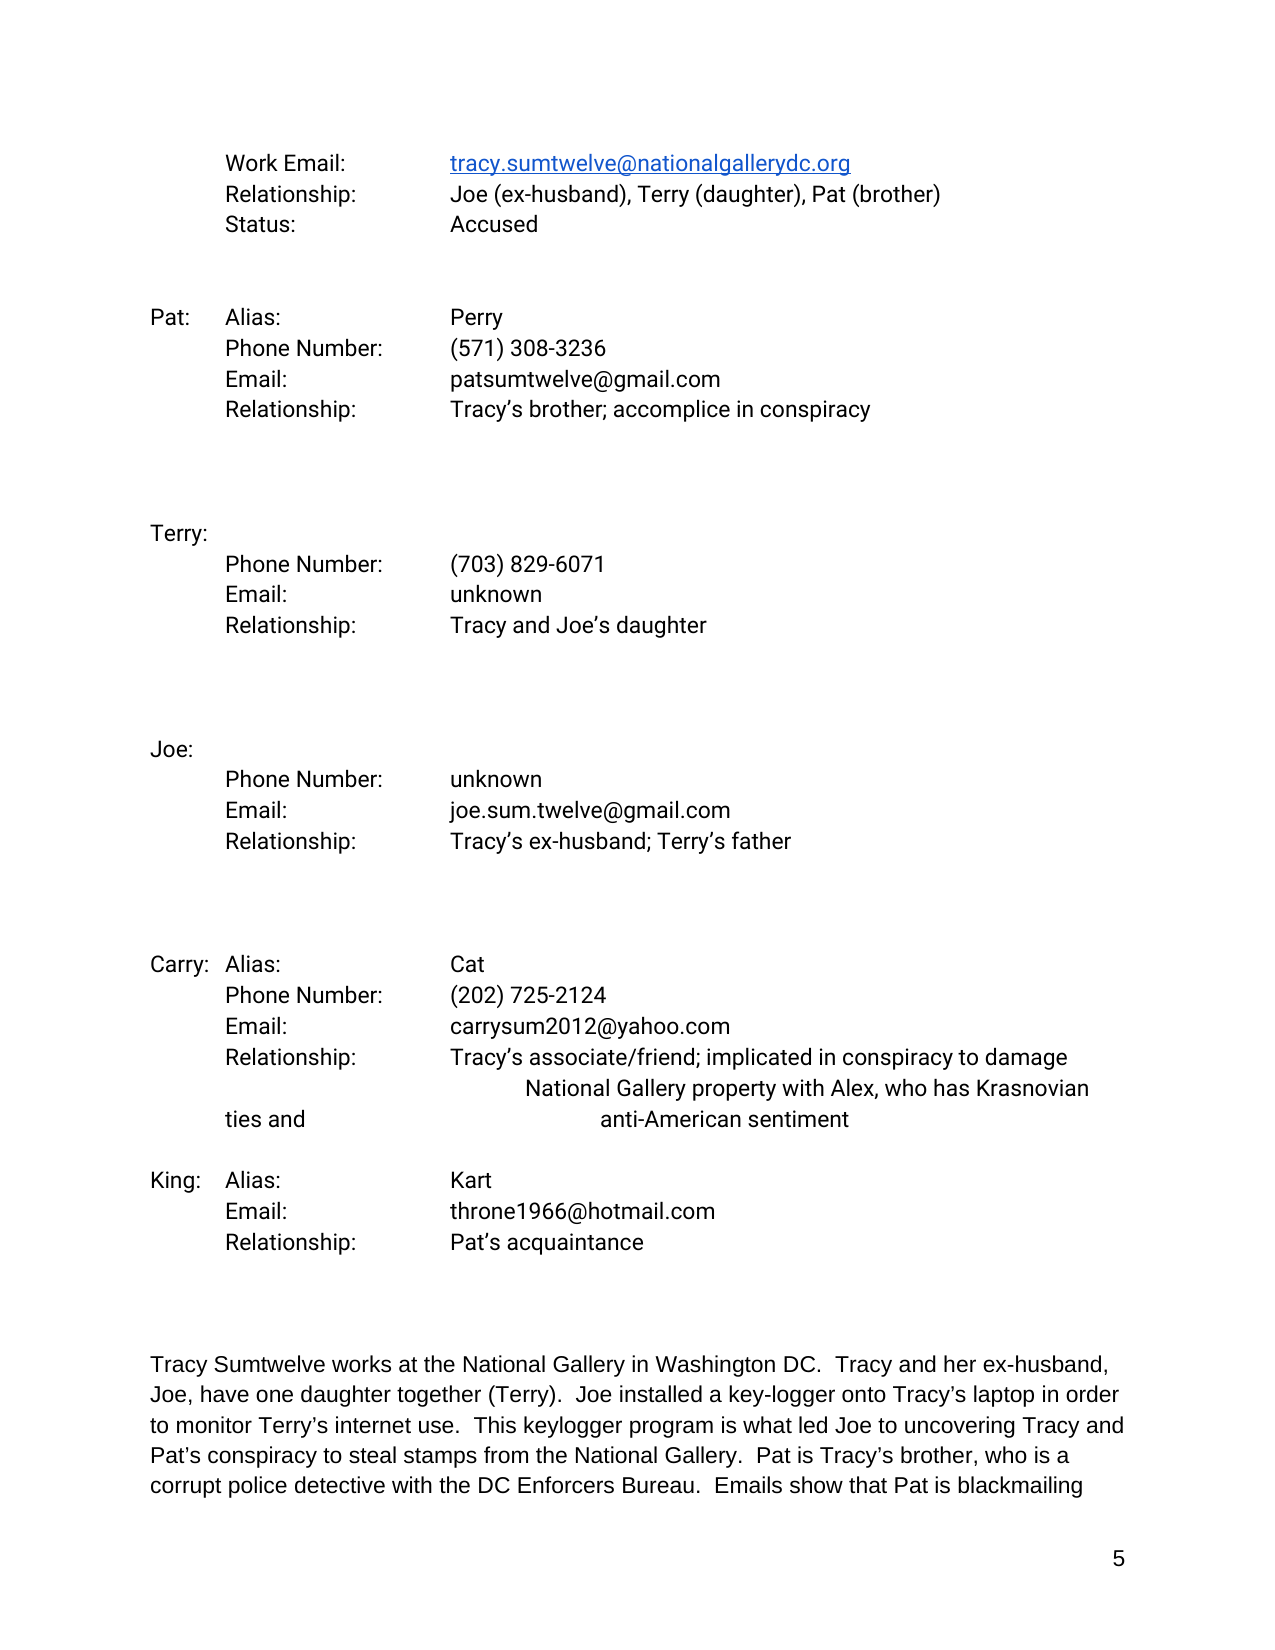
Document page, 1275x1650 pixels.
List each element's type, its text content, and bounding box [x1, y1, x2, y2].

text Work Email: tracy.sumtwelve@nationalgallerydc.org [150, 150, 1125, 177]
text Phone Number: unknown [150, 767, 1125, 793]
text Email: carrysum2012@yahoo.com [150, 1013, 1125, 1040]
text Phone Number: (571) 308-3236 [150, 335, 1125, 362]
text King: Alias: Kart [150, 1167, 1125, 1194]
text Terry: [150, 520, 1125, 547]
text Email: throne1966@hotmail.com [150, 1198, 1125, 1225]
text Status: Accused [150, 212, 1125, 238]
text Relationship: Tracy and Joe’s daughter [150, 612, 1125, 639]
text Pat: Alias: Perry [150, 304, 1125, 331]
text Email: joe.sum.twelve@gmail.com [150, 797, 1125, 824]
text Relationship: Tracy’s ex-husband; Terry’s father [150, 828, 1125, 855]
text Phone Number: (703) 829-6071 [150, 551, 1125, 578]
text Carry: Alias: Cat [150, 952, 1125, 978]
text Relationship: Tracy’s brother; accomplice in conspiracy [150, 397, 1125, 423]
text Email: unknown [150, 582, 1125, 608]
text Phone Number: (202) 725-2124 [150, 982, 1125, 1009]
text Relationship: Tracy’s associate/friend; implicated in conspiracy to damage National Gallery property with Alex, who has Krasnovian ties and anti-American sentiment [225, 1044, 1125, 1133]
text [150, 1351, 1125, 1498]
text Relationship: Pat’s acquaintance [150, 1229, 1125, 1256]
text Email: patsumtwelve@gmail.com [150, 366, 1125, 393]
text Relationship: Joe (ex-husband), Terry (daughter), Pat (brother) [150, 181, 1125, 208]
text Joe: [150, 736, 1125, 763]
